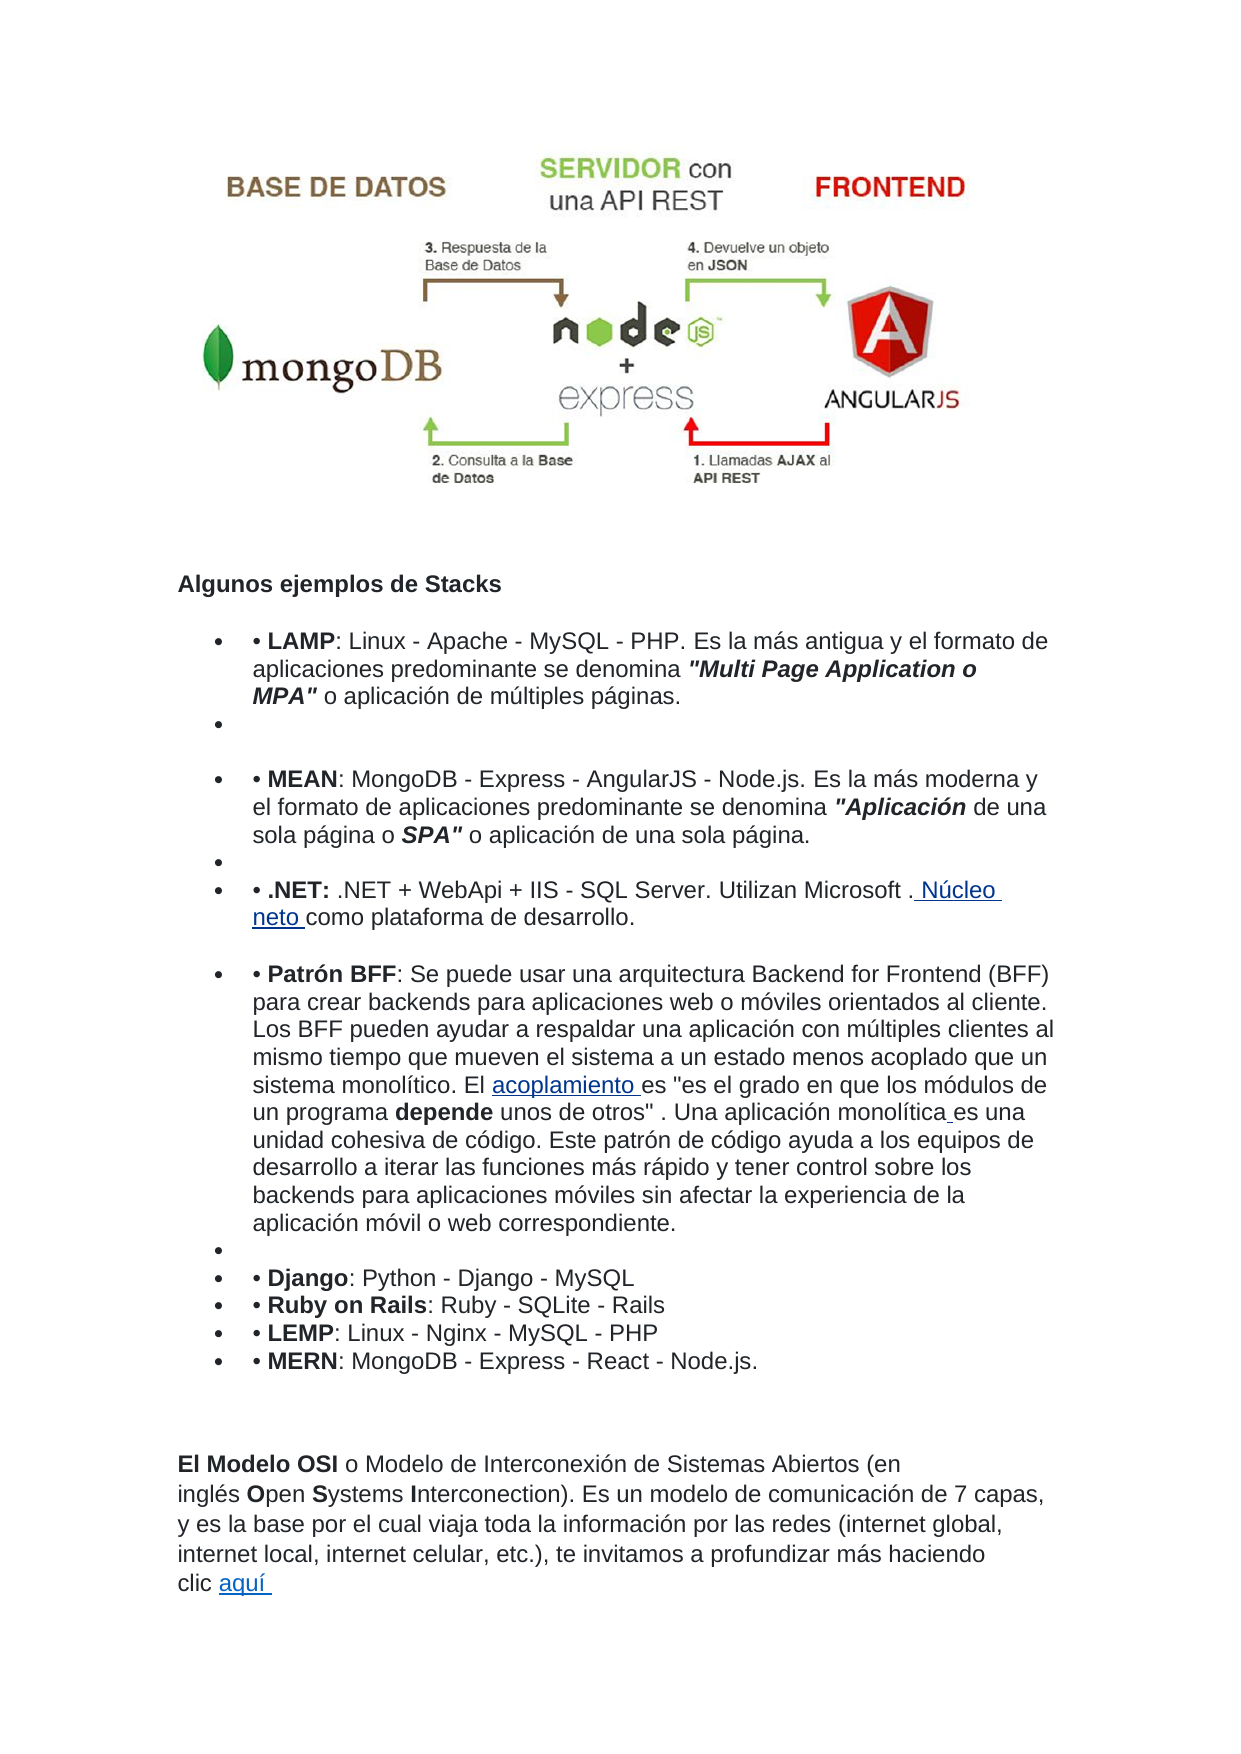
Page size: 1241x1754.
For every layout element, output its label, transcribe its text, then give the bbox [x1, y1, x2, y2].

list • LAMP: Linux - Apache - MySQL - PHP. Es la más antigua y el formato de aplicaciones predominante se denomina "Multi Page Application o MPA" o aplicación de múltiples páginas. [215, 627, 1063, 710]
text Algunos ejemplos de Stacks [177, 570, 1063, 598]
list • Django: Python - Django - MySQL [215, 1264, 1063, 1291]
list • Ruby on Rails: Ruby - SQLite - Rails [215, 1291, 1063, 1319]
list • LEMP: Linux - Nginx - MySQL - PHP [215, 1319, 1063, 1347]
text El Modelo OSI o Modelo de Interconexión de Sistemas Abiertos (en inglés Open Systems Interconection). Es un modelo de comunicación de 7 capas, y es la base por el cual viaja toda la información por las redes (internet global, internet local, internet celular, etc.), te invitamos a profundizar más haciendo clic aquí [177, 1450, 1063, 1597]
list • MEAN: MongoDB - Express - AngularJS - Node.js. Es la más moderna y el formato de aplicaciones predominante se denomina "Aplicación de una sola página o SPA" o aplicación de una sola página. [215, 765, 1063, 848]
list • Patrón BFF: Se puede usar una arquitectura Backend for Frontend (BFF) para crear backends para aplicaciones web o móviles orientados al cliente. Los BFF pueden ayudar a respaldar una aplicación con múltiples clientes al mismo tiempo que mueven el sistema a un estado menos acoplado que un sistema monolítico. El acoplamiento es "es el grado en que los módulos de un programa depende unos de otros" . Una aplicación monolítica es una unidad cohesiva de código. Este patrón de código ayuda a los equipos de desarrollo a iterar las funciones más rápido y tener control sobre los backends para aplicaciones móviles sin afectar la experiencia de la aplicación móvil o web correspondiente. [215, 960, 1063, 1236]
picture [177, 147, 1012, 505]
list • .NET: .NET + WebApi + IIS - SQL Server. Utilizan Microsoft . Núcleo neto como plataforma de desarrollo. [215, 876, 1063, 931]
list • MERN: MongoDB - Express - React - Node.js. [215, 1347, 1063, 1374]
